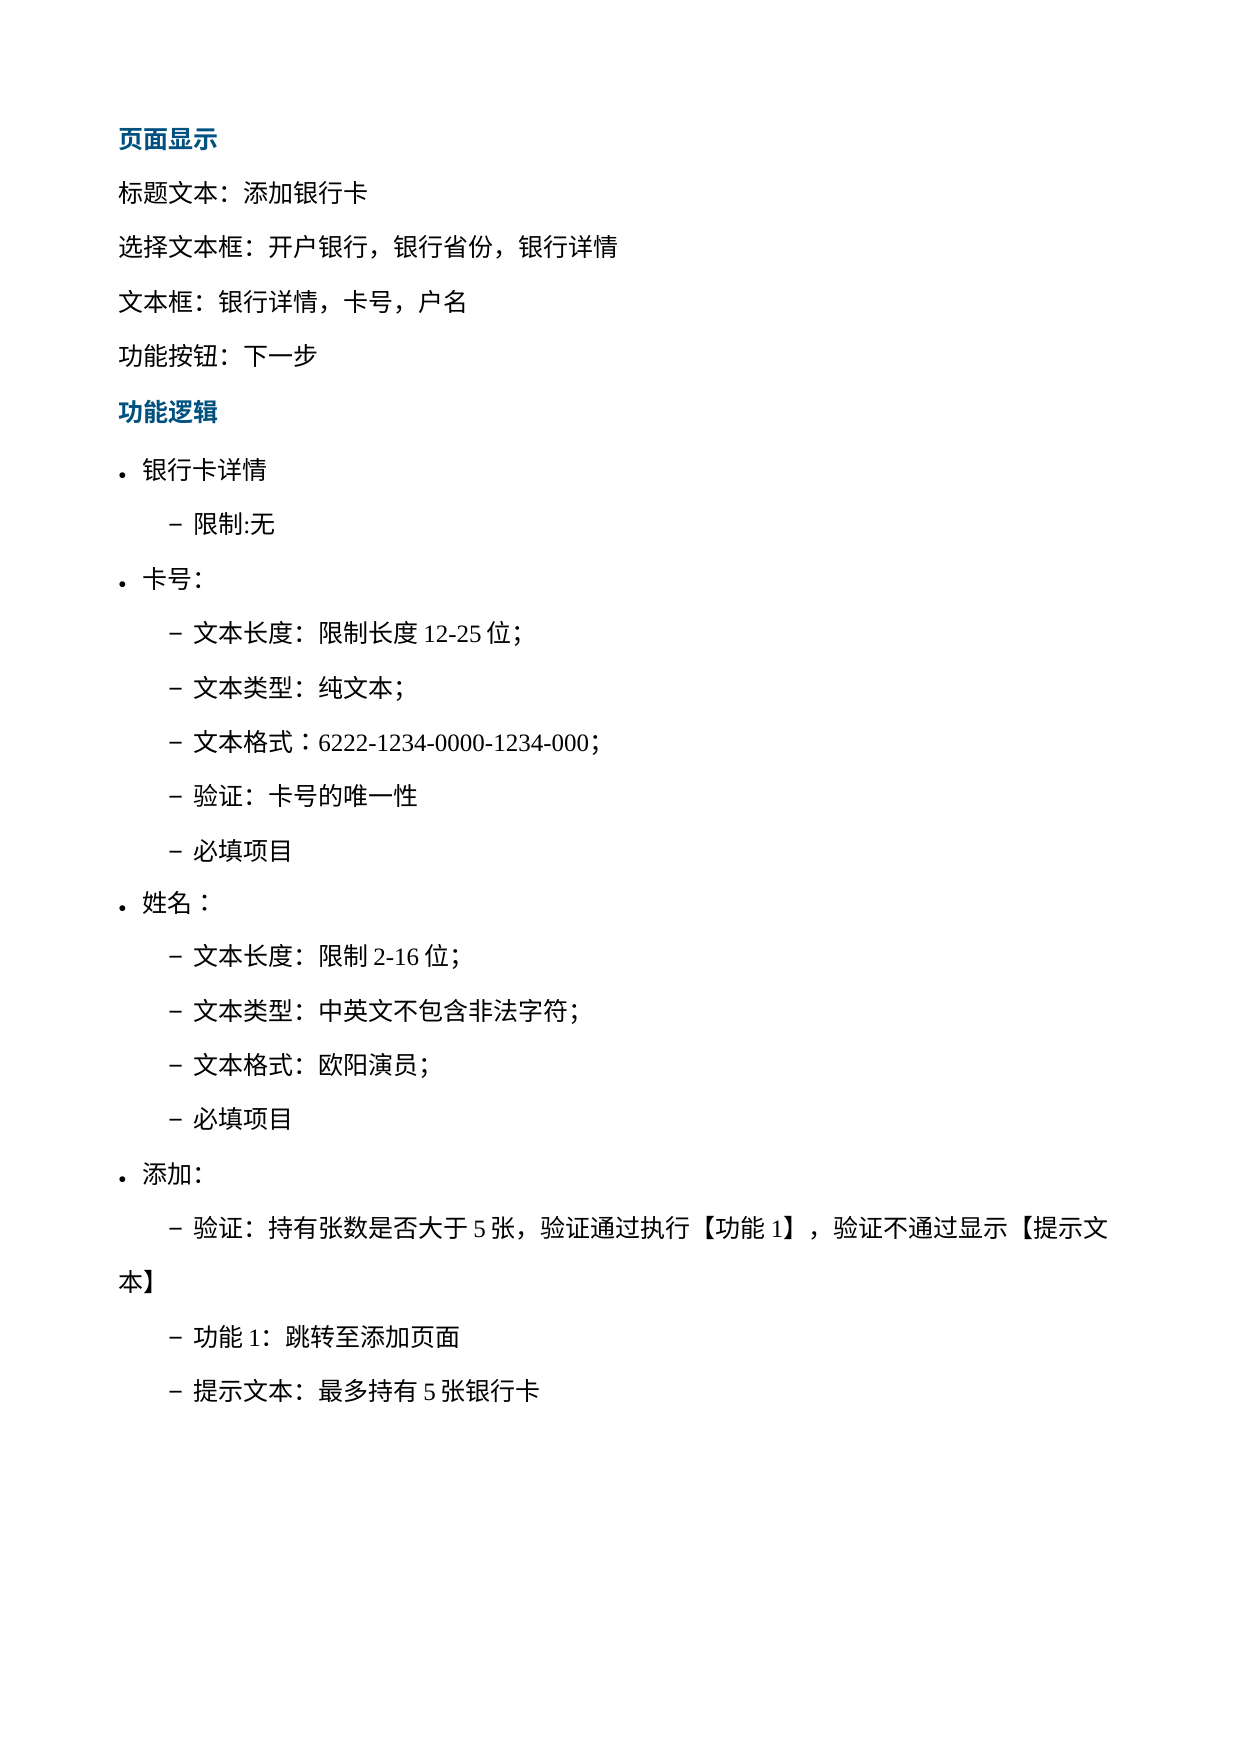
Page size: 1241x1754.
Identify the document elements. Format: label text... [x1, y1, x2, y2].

text 必填项目 [118, 831, 1122, 867]
text 文本长度：限制2-16位； [118, 937, 1122, 973]
text 页面显示 [118, 119, 218, 155]
text 文本格式：欧阳演员； [118, 1045, 1122, 1082]
text 文本格式：6222-1234-0000-1234-000； [118, 722, 1122, 759]
text 功能逻辑 [118, 392, 1122, 428]
text 文本框：银行详情，卡号，户名 [118, 282, 1122, 318]
text 验证：卡号的唯一性 [118, 777, 1122, 813]
text 功能1：跳转至添加页面 [118, 1317, 1122, 1353]
text 姓名： [118, 886, 1122, 920]
text 功能按钮：下一步 [118, 337, 1122, 373]
text 卡号： [118, 559, 1122, 596]
text 必填项目 [118, 1100, 1122, 1136]
text 文本长度：限制长度12-25位； [118, 614, 1122, 650]
text 银行卡详情 [118, 451, 1122, 487]
text 标题文本：添加银行卡 [118, 118, 1122, 210]
text 提示文本：最多持有5张银行卡 [118, 1372, 1122, 1408]
text 验证：持有张数是否大于5张，验证通过执行【功能1】，验证不通过显示【提示文本】 [118, 1208, 1122, 1299]
text 选择文本框：开户银行，银行省份，银行详情 [118, 228, 1122, 264]
text 文本类型：中英文不包含非法字符； [118, 991, 1122, 1027]
text 限制:无 [118, 505, 1122, 541]
text 文本类型：纯文本； [118, 668, 1122, 704]
text 添加： [118, 1154, 1122, 1190]
